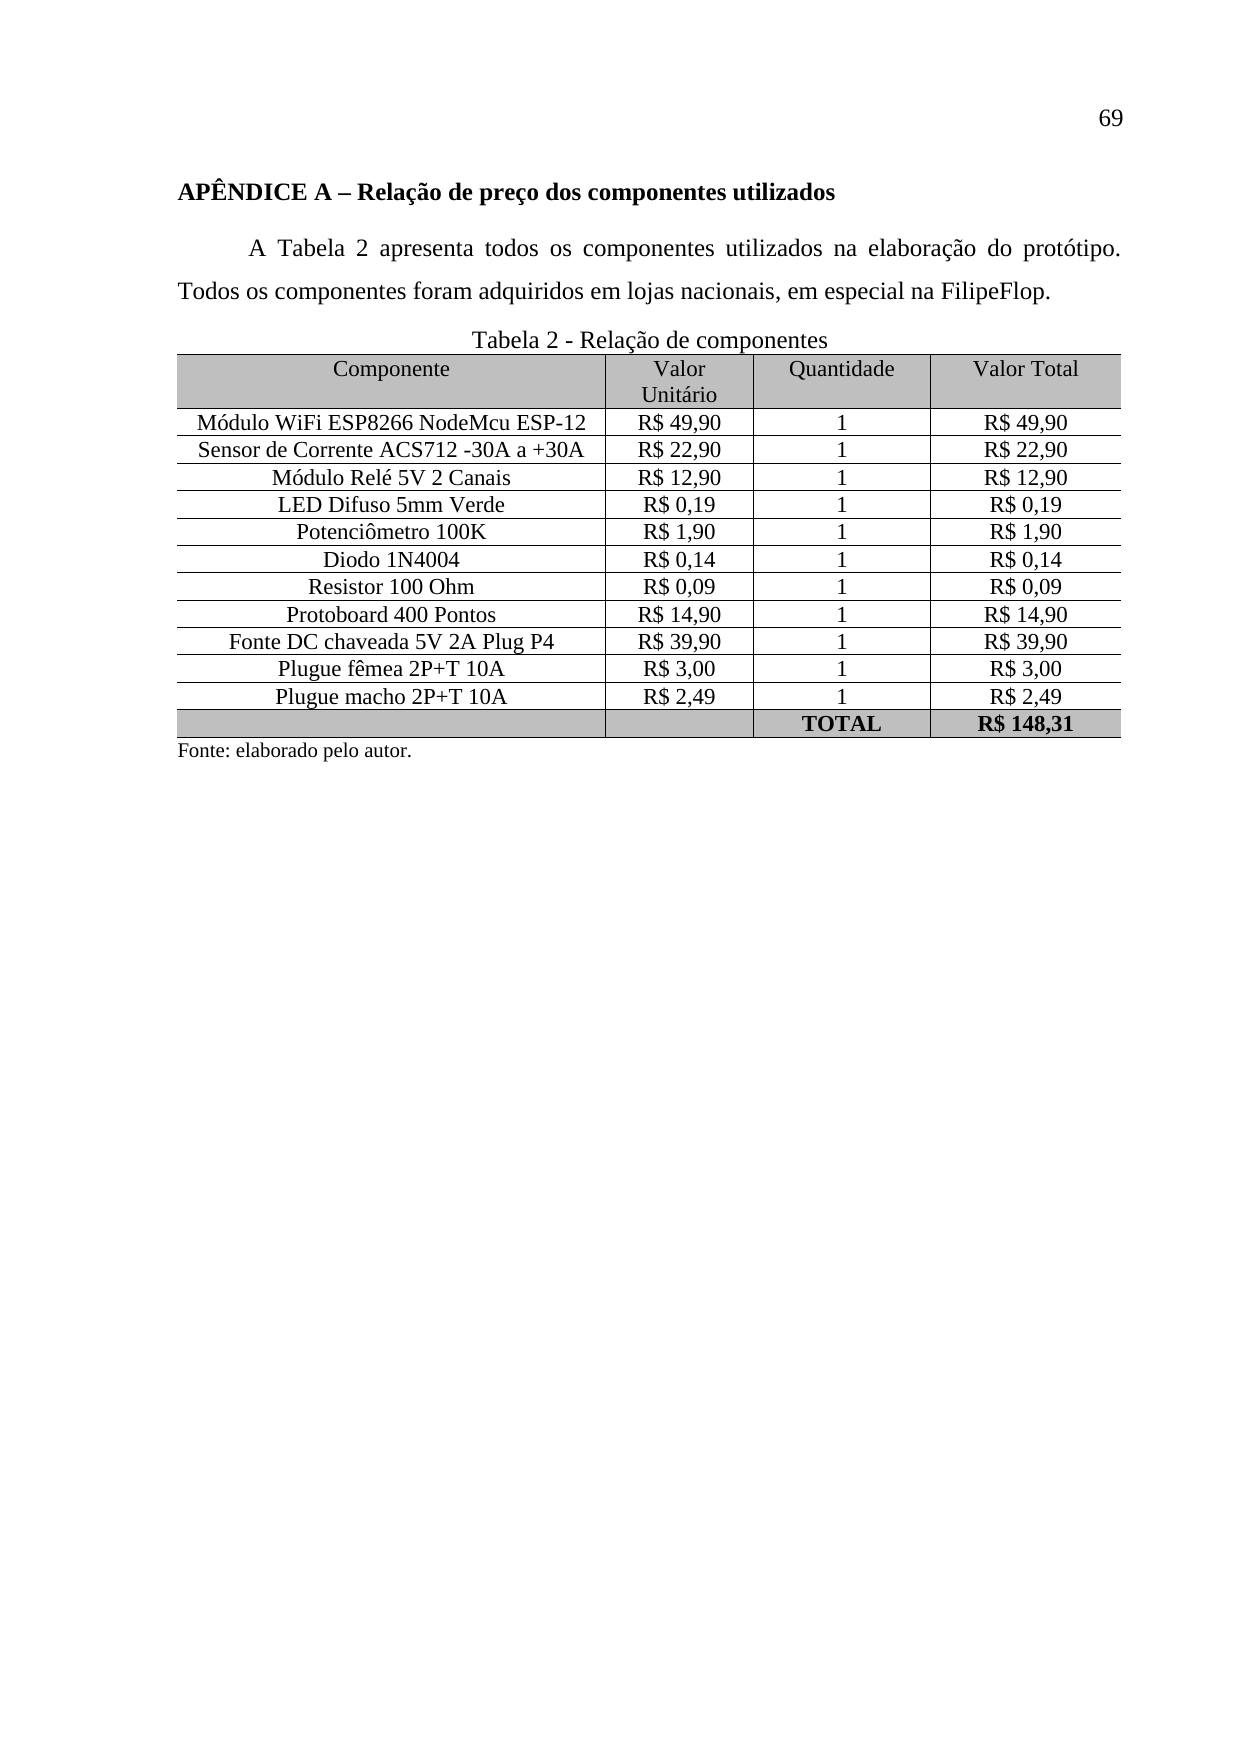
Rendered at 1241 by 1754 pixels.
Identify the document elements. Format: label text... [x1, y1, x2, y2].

table_cell Potenciômetro 100K [177, 519, 605, 545]
table_cell R$ 0,19 [931, 491, 1121, 517]
text Tabela 2 - Relação de componentes [177, 325, 1122, 354]
table_header Valor Unitário [606, 355, 753, 408]
table_cell 1 [754, 409, 930, 435]
table_cell Módulo Relé 5V 2 Canais [177, 464, 605, 490]
table_header Valor Total [931, 355, 1121, 408]
table_cell 1 [754, 546, 930, 572]
table_cell 1 [754, 601, 930, 627]
table_cell Fonte DC chaveada 5V 2A Plug P4 [177, 628, 605, 654]
table_cell R$ 3,00 [931, 655, 1121, 682]
table_cell Módulo WiFi ESP8266 NodeMcu ESP-12 [177, 409, 605, 435]
table_cell Plugue macho 2P+T 10A [177, 683, 605, 709]
table_cell R$ 0,19 [606, 491, 753, 517]
text Fonte: elaborado pelo autor. [177, 738, 1122, 762]
table_cell 1 [754, 655, 930, 682]
table_cell Plugue fêmea 2P+T 10A [177, 655, 605, 682]
table_cell R$ 49,90 [931, 409, 1121, 435]
table_cell 1 [754, 464, 930, 490]
table_cell R$ 0,09 [606, 573, 753, 599]
table_cell Protoboard 400 Pontos [177, 601, 605, 627]
table_cell Resistor 100 Ohm [177, 573, 605, 599]
text A Tabela 2 apresenta todos os componentes utilizados na elaboração do protótipo. Todos os componentes foram adquiridos em lojas nacionais, em especial na FilipeFlop. [177, 233, 1122, 305]
table_cell [606, 710, 753, 737]
table_cell TOTAL [754, 710, 930, 737]
table_cell R$ 1,90 [606, 519, 753, 545]
table_header Componente [177, 355, 605, 408]
table_cell R$ 1,90 [931, 519, 1121, 545]
table_cell R$ 148,31 [931, 710, 1121, 737]
table_cell R$ 2,49 [606, 683, 753, 709]
table_cell R$ 22,90 [931, 436, 1121, 463]
table_cell R$ 0,14 [931, 546, 1121, 572]
table_cell R$ 2,49 [931, 683, 1121, 709]
table_cell R$ 22,90 [606, 436, 753, 463]
text APÊNDICE A – Relação de preço dos componentes utilizados [177, 177, 1122, 206]
table_cell R$ 0,09 [931, 573, 1121, 599]
table_cell R$ 3,00 [606, 655, 753, 682]
table_cell 1 [754, 573, 930, 599]
table_cell 1 [754, 519, 930, 545]
table_header Quantidade [754, 355, 930, 408]
table_cell R$ 39,90 [931, 628, 1121, 654]
table_cell LED Difuso 5mm Verde [177, 491, 605, 517]
table_cell 1 [754, 683, 930, 709]
table_cell 1 [754, 628, 930, 654]
table_cell 1 [754, 491, 930, 517]
table_cell R$ 14,90 [606, 601, 753, 627]
table_cell R$ 49,90 [606, 409, 753, 435]
table_cell Diodo 1N4004 [177, 546, 605, 572]
table_cell Sensor de Corrente ACS712 -30A a +30A [177, 436, 605, 463]
table_cell R$ 39,90 [606, 628, 753, 654]
table_cell R$ 12,90 [931, 464, 1121, 490]
table_cell 1 [754, 436, 930, 463]
table_cell R$ 0,14 [606, 546, 753, 572]
table_cell [177, 710, 605, 737]
table_cell R$ 12,90 [606, 464, 753, 490]
table_cell R$ 14,90 [931, 601, 1121, 627]
